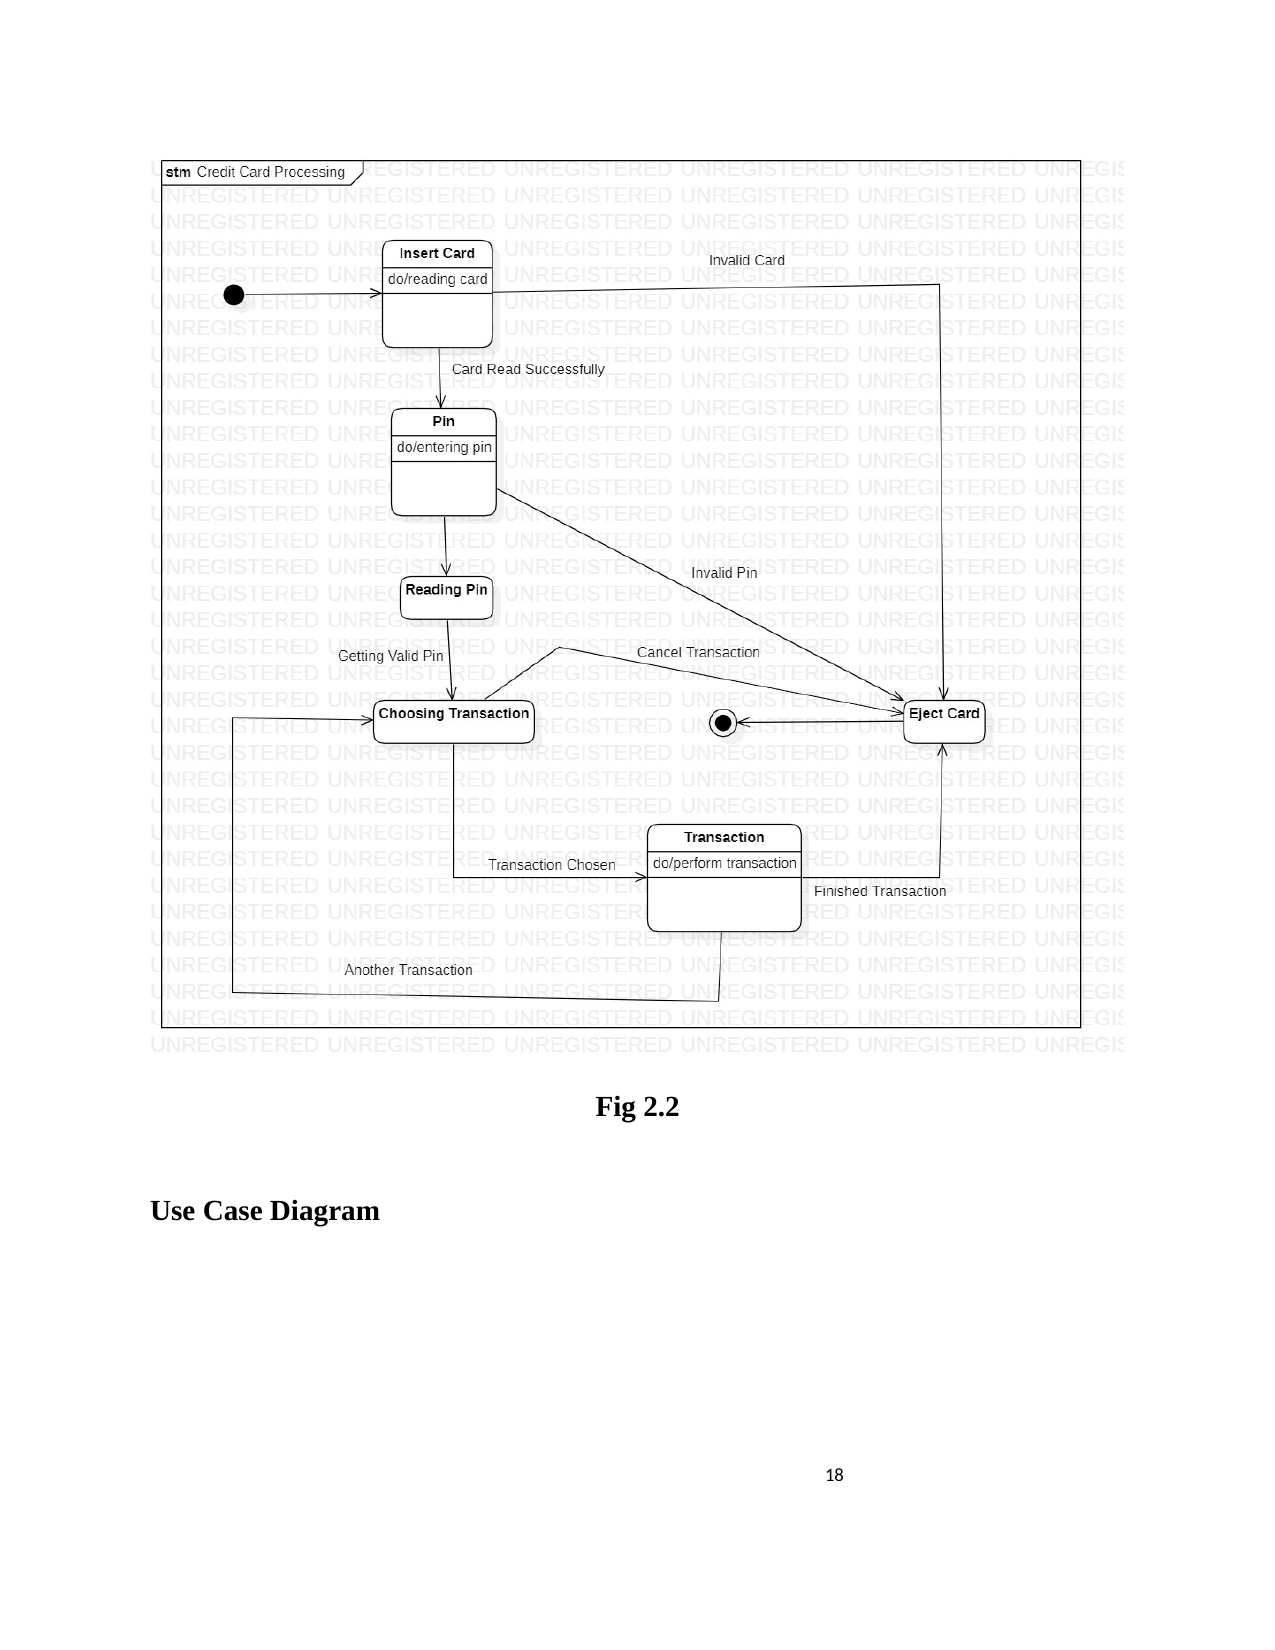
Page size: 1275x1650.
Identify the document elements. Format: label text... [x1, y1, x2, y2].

text Fig 2.2 [150, 1089, 1125, 1123]
picture [150, 150, 1124, 1071]
text Use Case Diagram [150, 1193, 1125, 1227]
